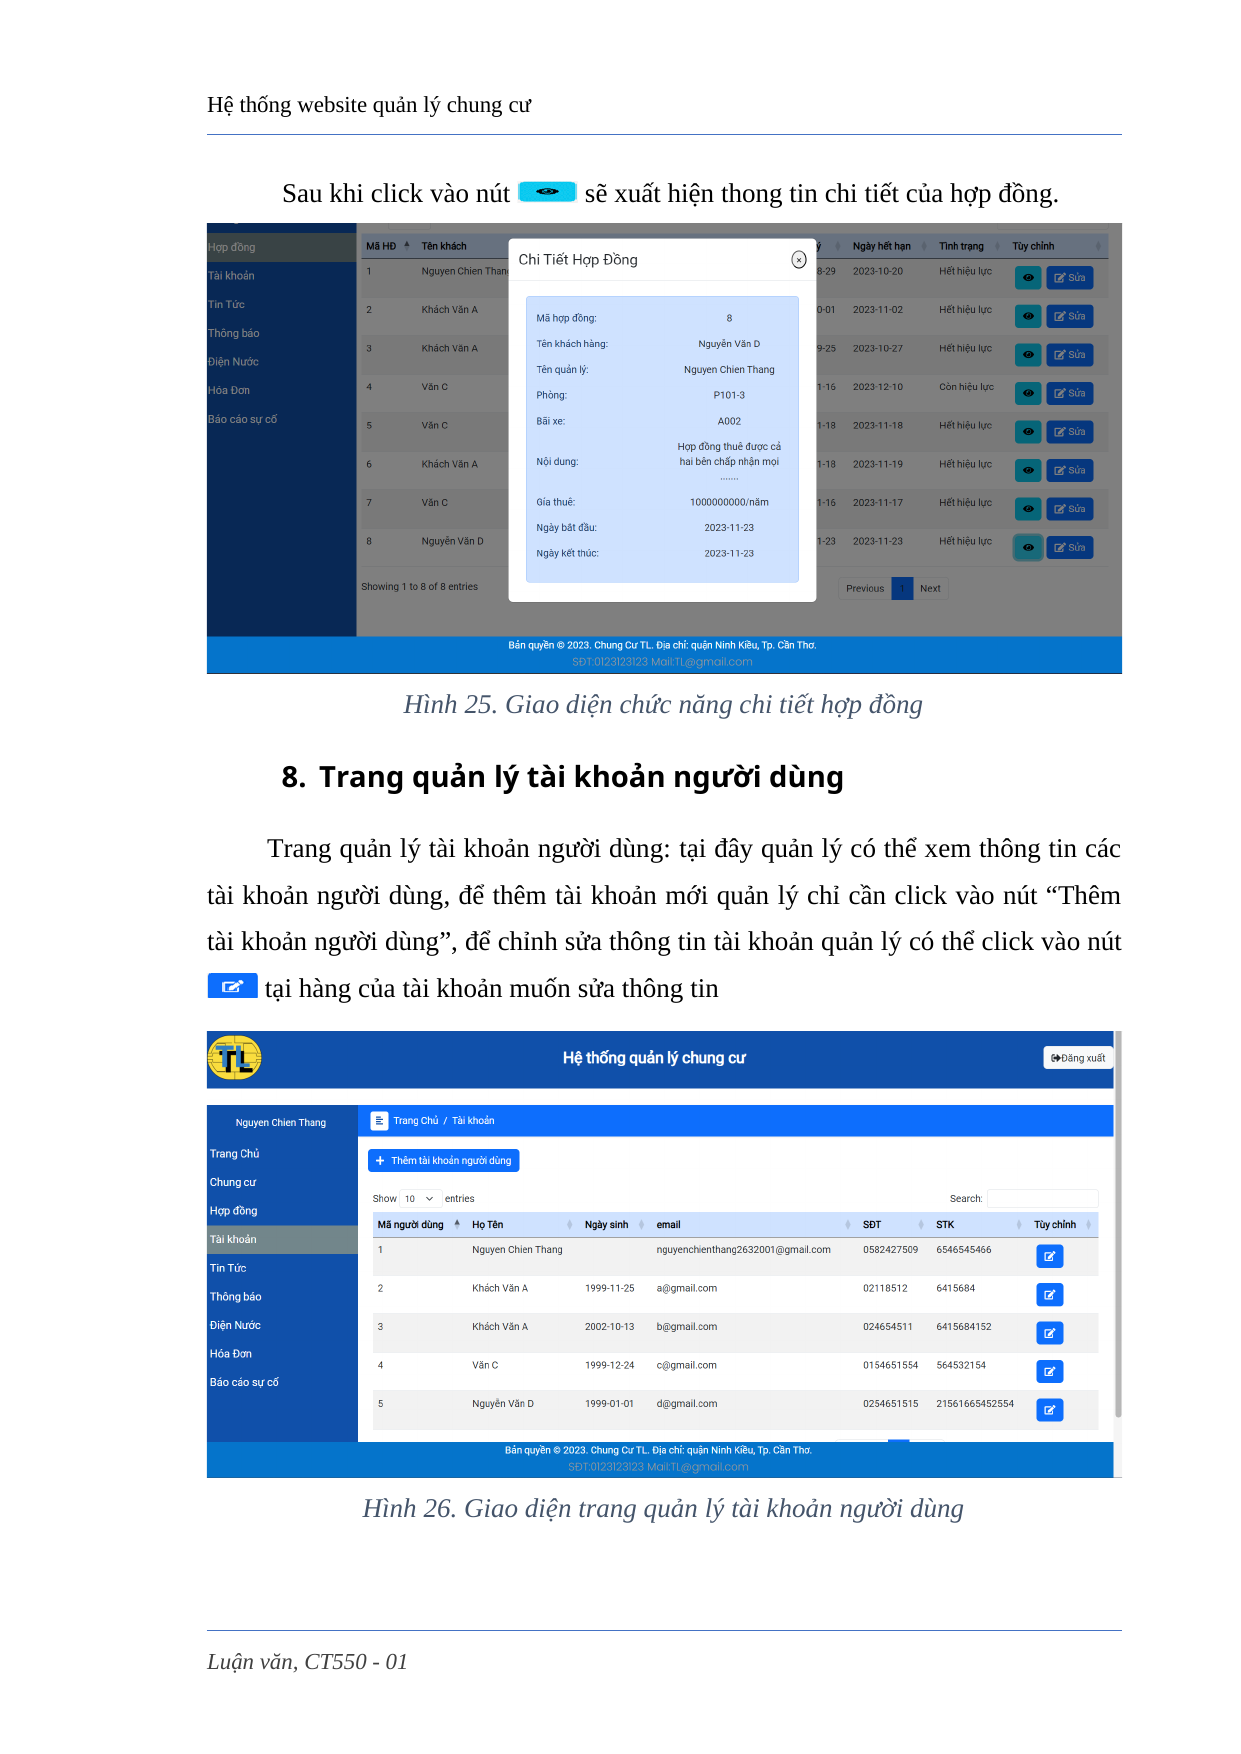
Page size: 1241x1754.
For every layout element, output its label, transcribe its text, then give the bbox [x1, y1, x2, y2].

text Hình 26. Giao diện trang quản lý tài khoản người dùng [207, 1492, 1122, 1523]
picture [206, 223, 1123, 674]
text Sau khi click vào nút sẽ xuất hiện thong tin chi tiết của hợp đồng. [207, 177, 1122, 208]
picture [517, 181, 578, 203]
picture [206, 1031, 1123, 1478]
text Trang quản lý tài khoản người dùng: tại đây quản lý có thể xem thông tin các tài khoản người dùng, để thêm tài khoản mới quản lý chỉ cần click vào nút “Thêm tài khoản người dùng”, để chỉnh sửa thông tin tài khoản quản lý có thể click vào nút tại hàng của tài khoản muốn sửa thông tin [207, 832, 1122, 1003]
picture [206, 973, 258, 998]
text Hình 25. Giao diện chức năng chi tiết hợp đồng [207, 688, 1122, 719]
subtitle Trang quản lý tài khoản người dùng [281, 756, 1122, 796]
